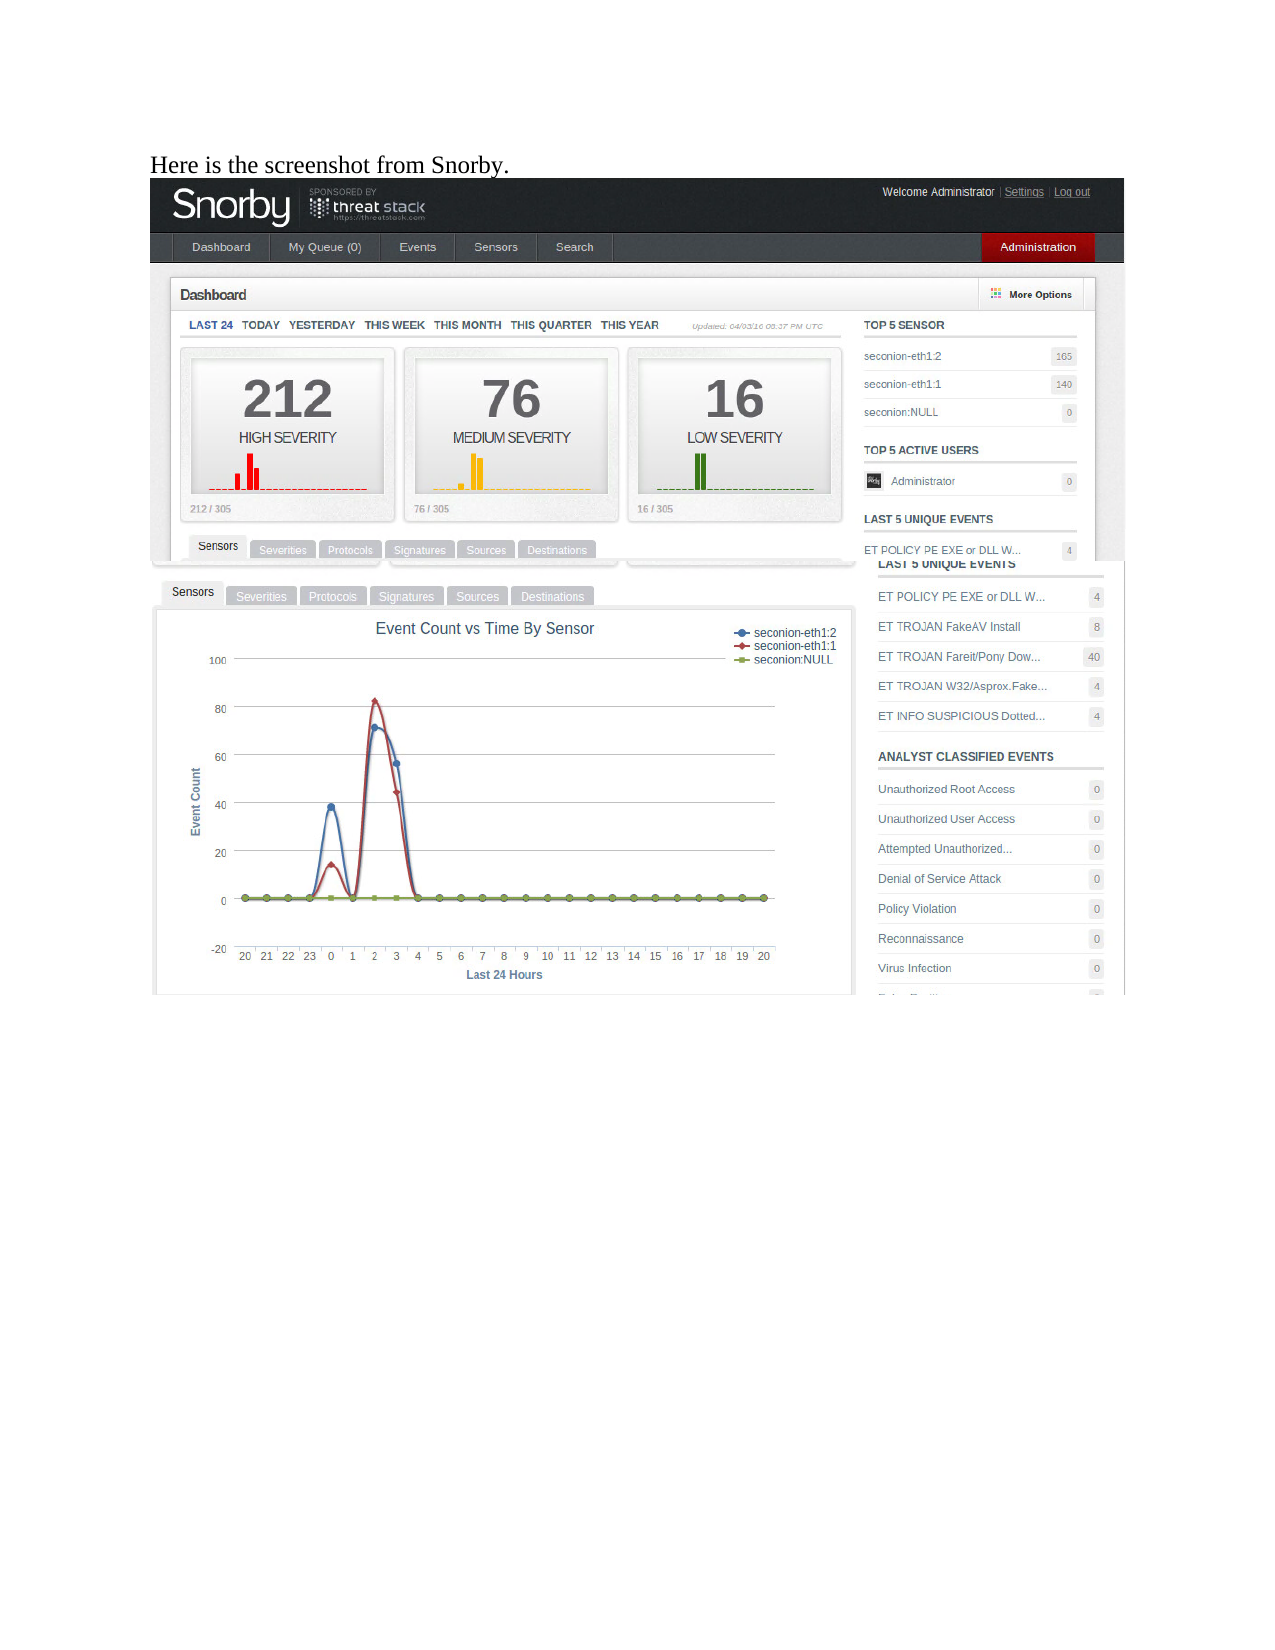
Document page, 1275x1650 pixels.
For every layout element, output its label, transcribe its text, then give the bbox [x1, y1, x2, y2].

picture [150, 178, 1125, 995]
text Here is the screenshot from Snorby. [150, 150, 1125, 178]
